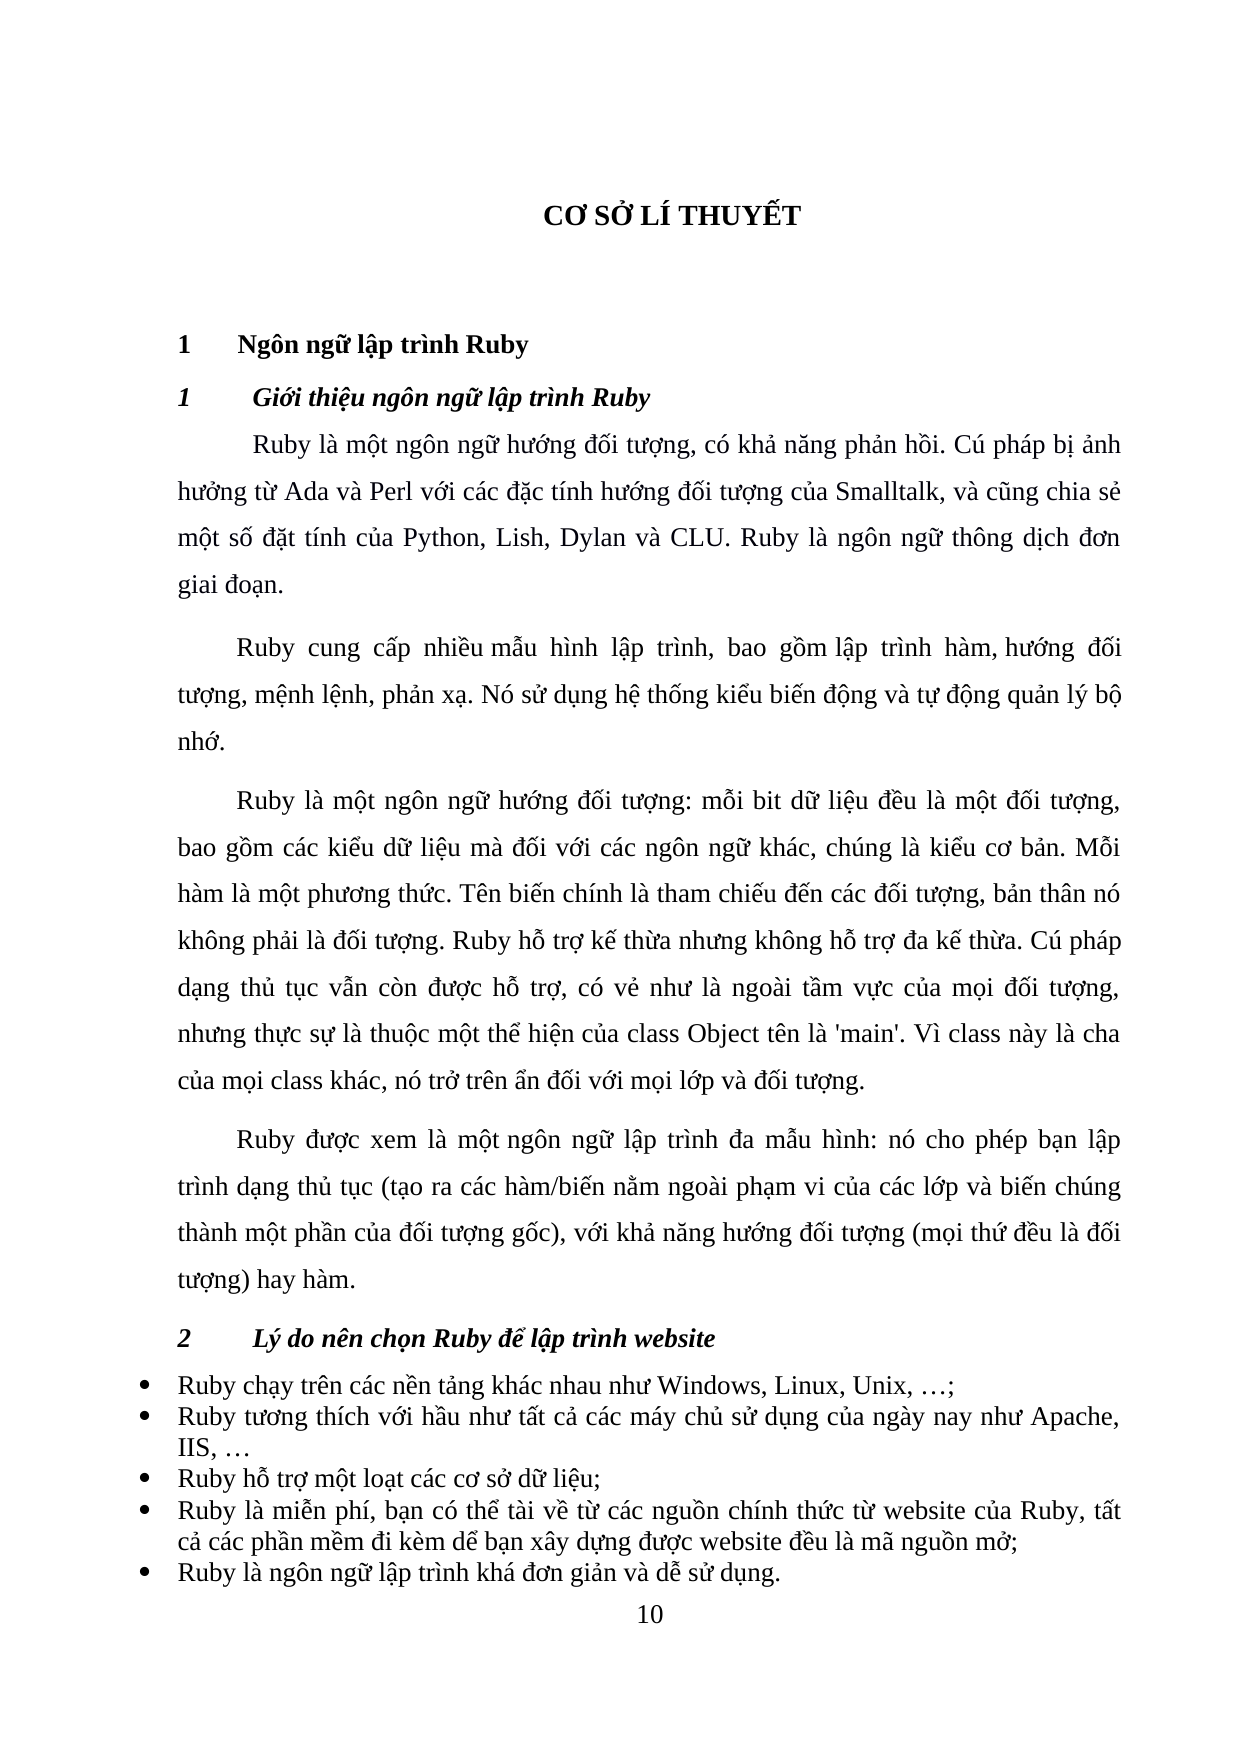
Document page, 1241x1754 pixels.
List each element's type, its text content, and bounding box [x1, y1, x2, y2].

text Giới thiệu ngôn ngữ lập trình Ruby [177, 381, 1122, 413]
text Ruby cung cấp nhiều mẫu hình lập trình, bao gồm lập trình hàm, hướng đối tượng, mệnh lệnh, phản xạ. Nó sử dụng hệ thống kiểu biến động và tự động quản lý bộ nhớ. [177, 631, 1122, 756]
text Ruby là một ngôn ngữ hướng đối tượng, có khả năng phản hồi. Cú pháp bị ảnh hưởng từ Ada và Perl với các đặc tính hướng đối tượng của Smalltalk, và cũng chia sẻ một số đặt tính của Python, Lish, Dylan và CLU. Ruby là ngôn ngữ thông dịch đơn giai đoạn. [177, 428, 1122, 599]
list Ruby chạy trên các nền tảng khác nhau như Windows, Linux, Unix, …; [140, 1369, 1122, 1400]
list Ruby tương thích với hầu như tất cả các máy chủ sử dụng của ngày nay như Apache, IIS, … [140, 1400, 1122, 1463]
list Ruby hỗ trợ một loạt các cơ sở dữ liệu; [140, 1463, 1122, 1494]
subtitle CƠ SỞ LÍ THUYẾT [177, 198, 1122, 231]
list Ruby là miễn phí, bạn có thể tài về từ các nguồn chính thức từ website của Ruby, tất cả các phần mềm đi kèm dể bạn xây dựng được website đều là mã nguồn mở; [140, 1494, 1122, 1556]
text Ngôn ngữ lập trình Ruby [177, 328, 1122, 360]
text Lý do nên chọn Ruby để lập trình website [177, 1322, 1122, 1353]
list Ruby là ngôn ngữ lập trình khá đơn giản và dễ sử dụng. [140, 1556, 1122, 1587]
text Ruby được xem là một ngôn ngữ lập trình đa mẫu hình: nó cho phép bạn lập trình dạng thủ tục (tạo ra các hàm/biến nằm ngoài phạm vi của các lớp và biến chúng thành một phần của đối tượng gốc), với khả năng hướng đối tượng (mọi thứ đều là đối tượng) hay hàm. [177, 1123, 1122, 1294]
text Ruby là một ngôn ngữ hướng đối tượng: mỗi bit dữ liệu đều là một đối tượng, bao gồm các kiểu dữ liệu mà đối với các ngôn ngữ khác, chúng là kiểu cơ bản. Mỗi hàm là một phương thức. Tên biến chính là tham chiếu đến các đối tượng, bản thân nó không phải là đối tượng. Ruby hỗ trợ kế thừa nhưng không hỗ trợ đa kế thừa. Cú pháp dạng thủ tục vẫn còn được hỗ trợ, có vẻ như là ngoài tầm vực của mọi đối tượng, nhưng thực sự là thuộc một thể hiện của class Object tên là 'main'. Vì class này là cha của mọi class khác, nó trở trên ẩn đối với mọi lớp và đối tượng. [177, 784, 1122, 1095]
